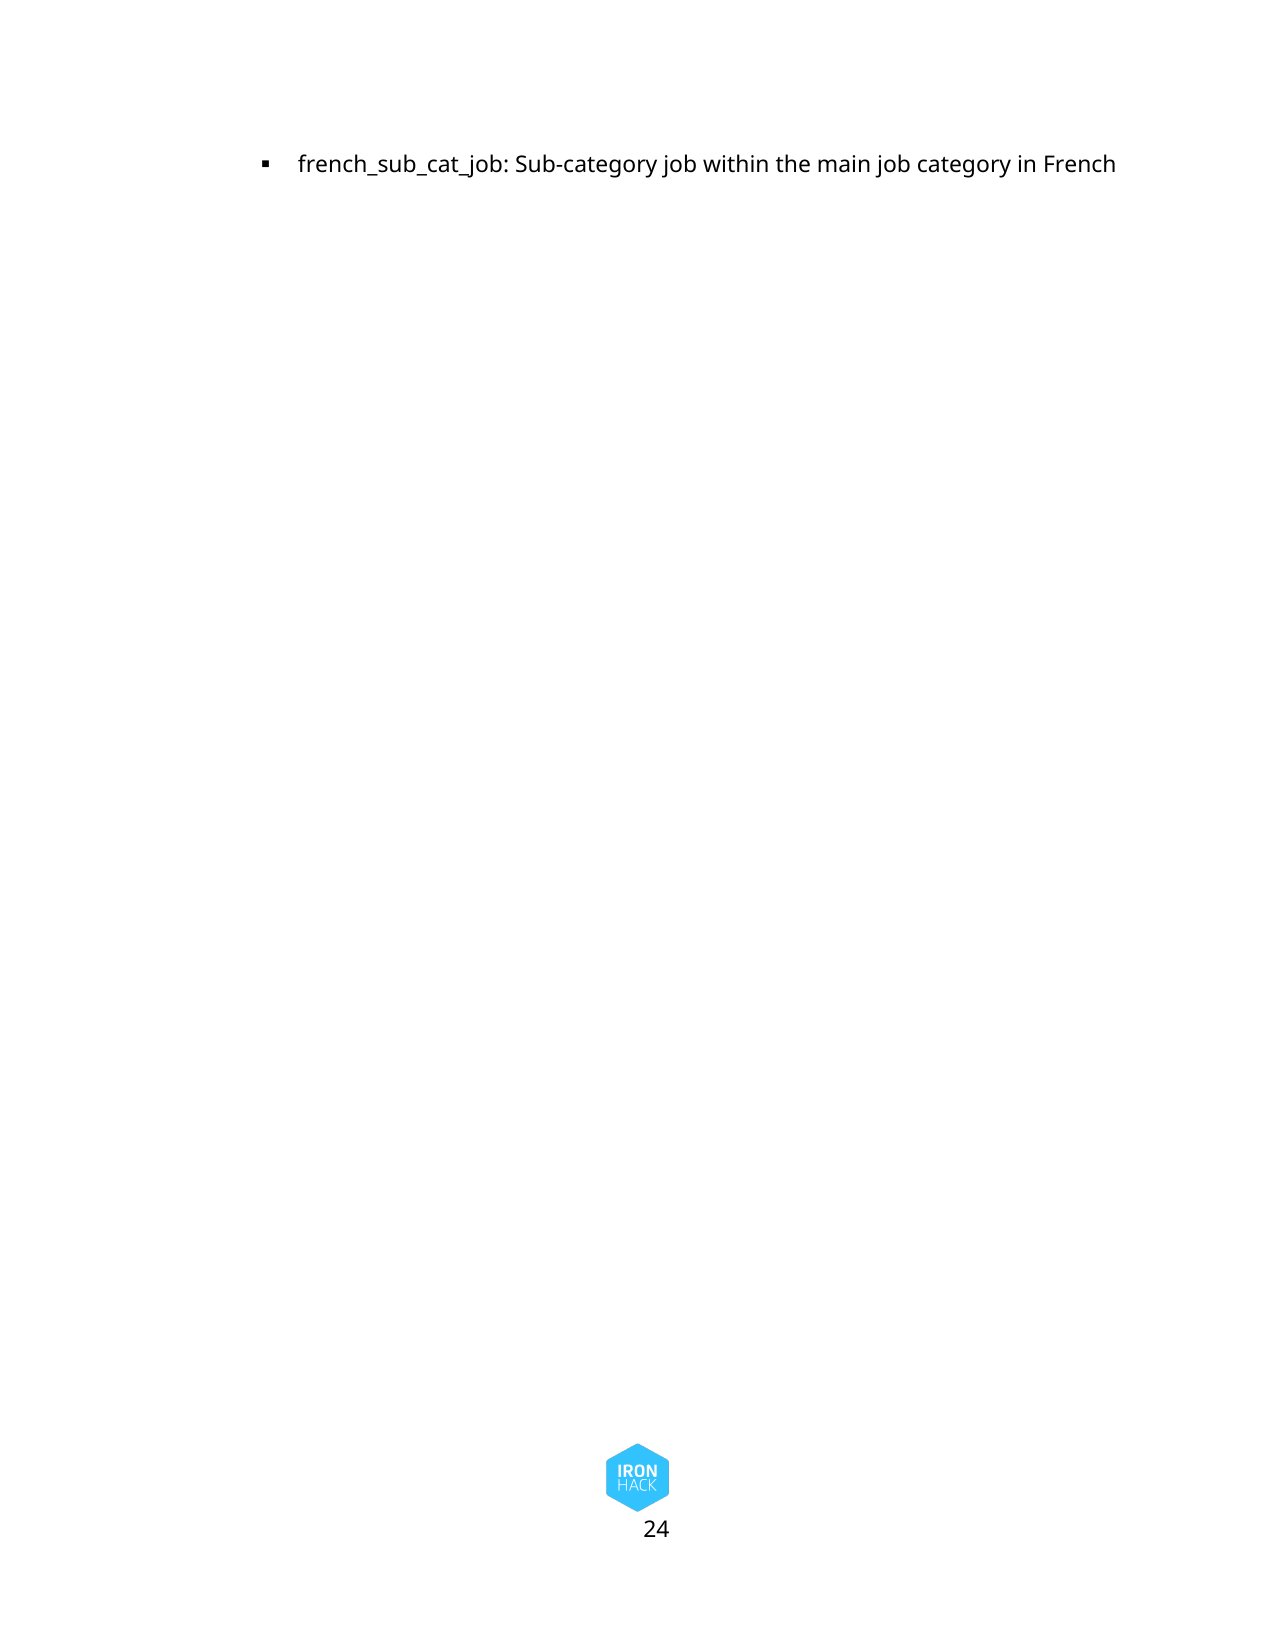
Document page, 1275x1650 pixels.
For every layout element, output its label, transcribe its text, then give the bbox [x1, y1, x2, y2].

list french_sub_cat_job: Sub-category job within the main job category in French [260, 148, 1127, 179]
picture [602, 1442, 673, 1513]
